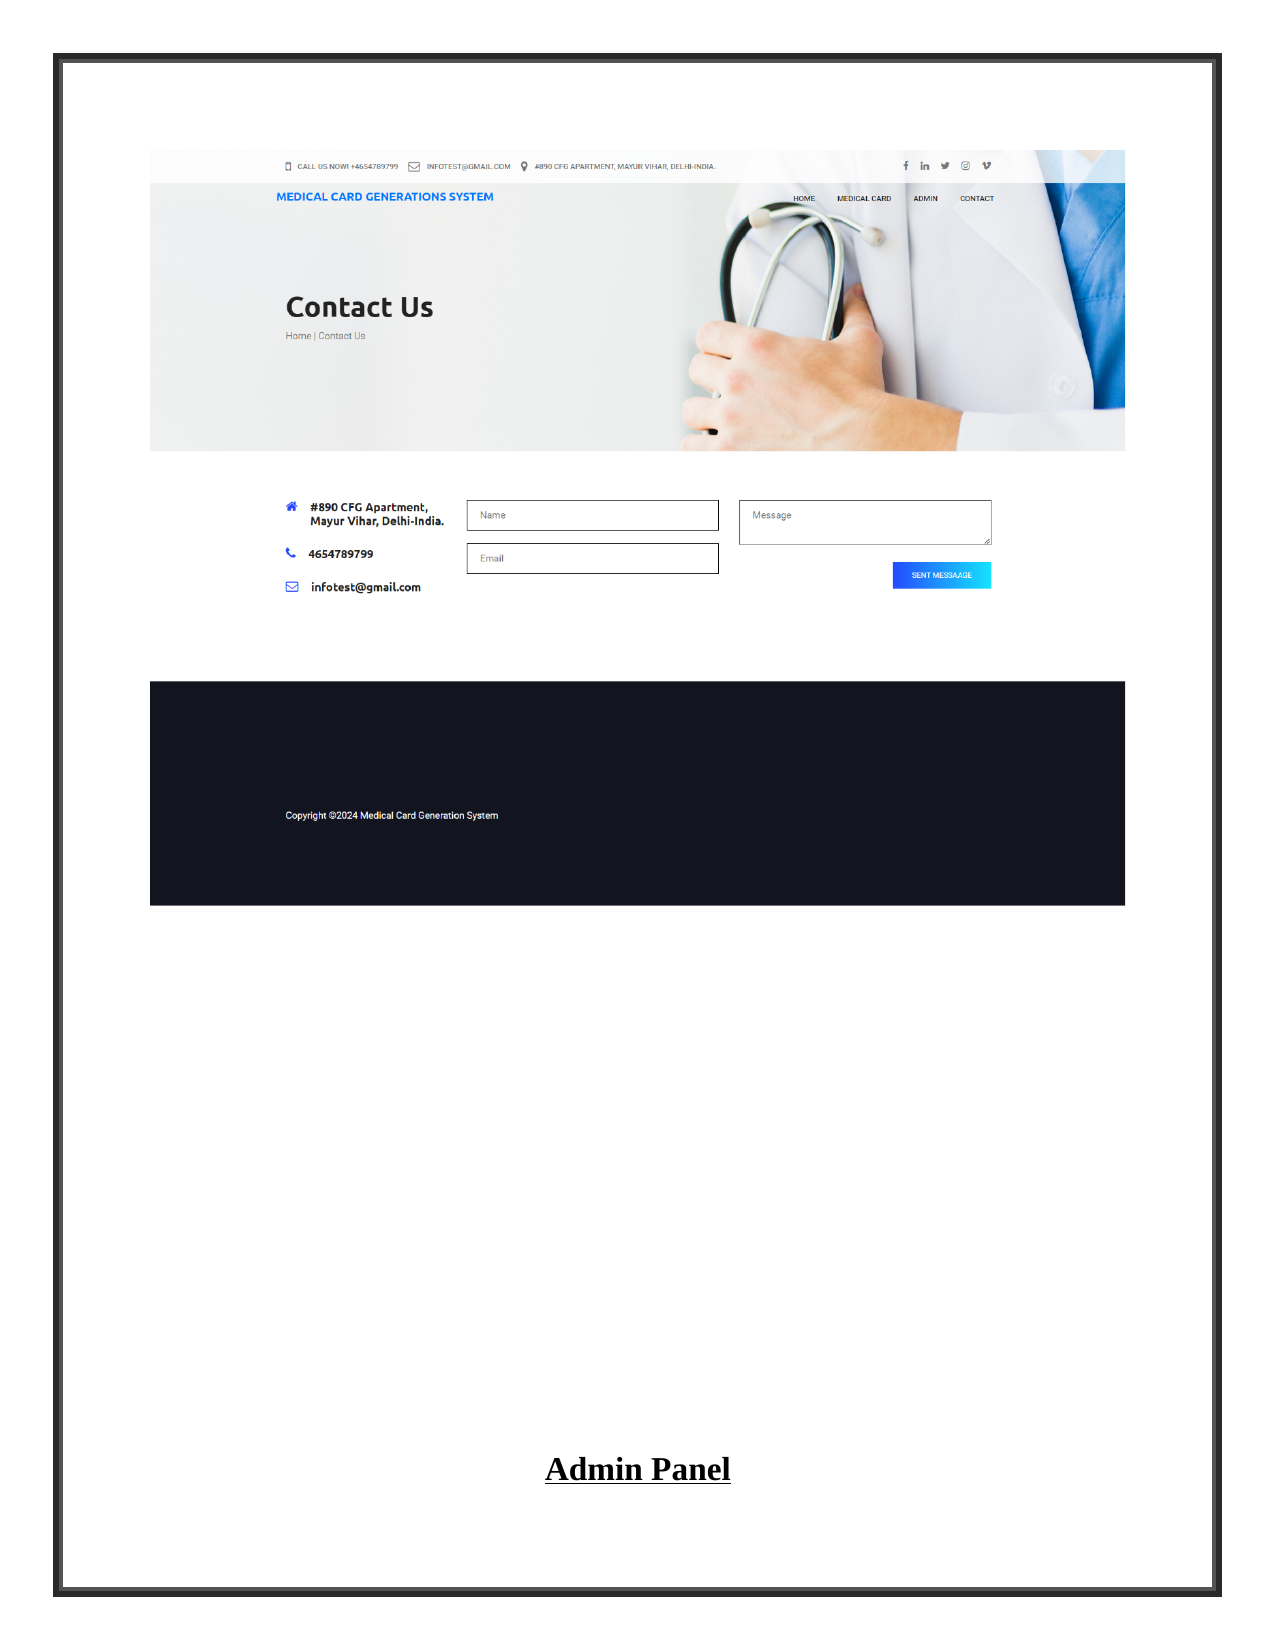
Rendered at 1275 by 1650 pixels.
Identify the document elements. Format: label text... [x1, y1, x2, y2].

text Admin Panel [150, 1449, 1125, 1488]
picture [150, 150, 1125, 906]
